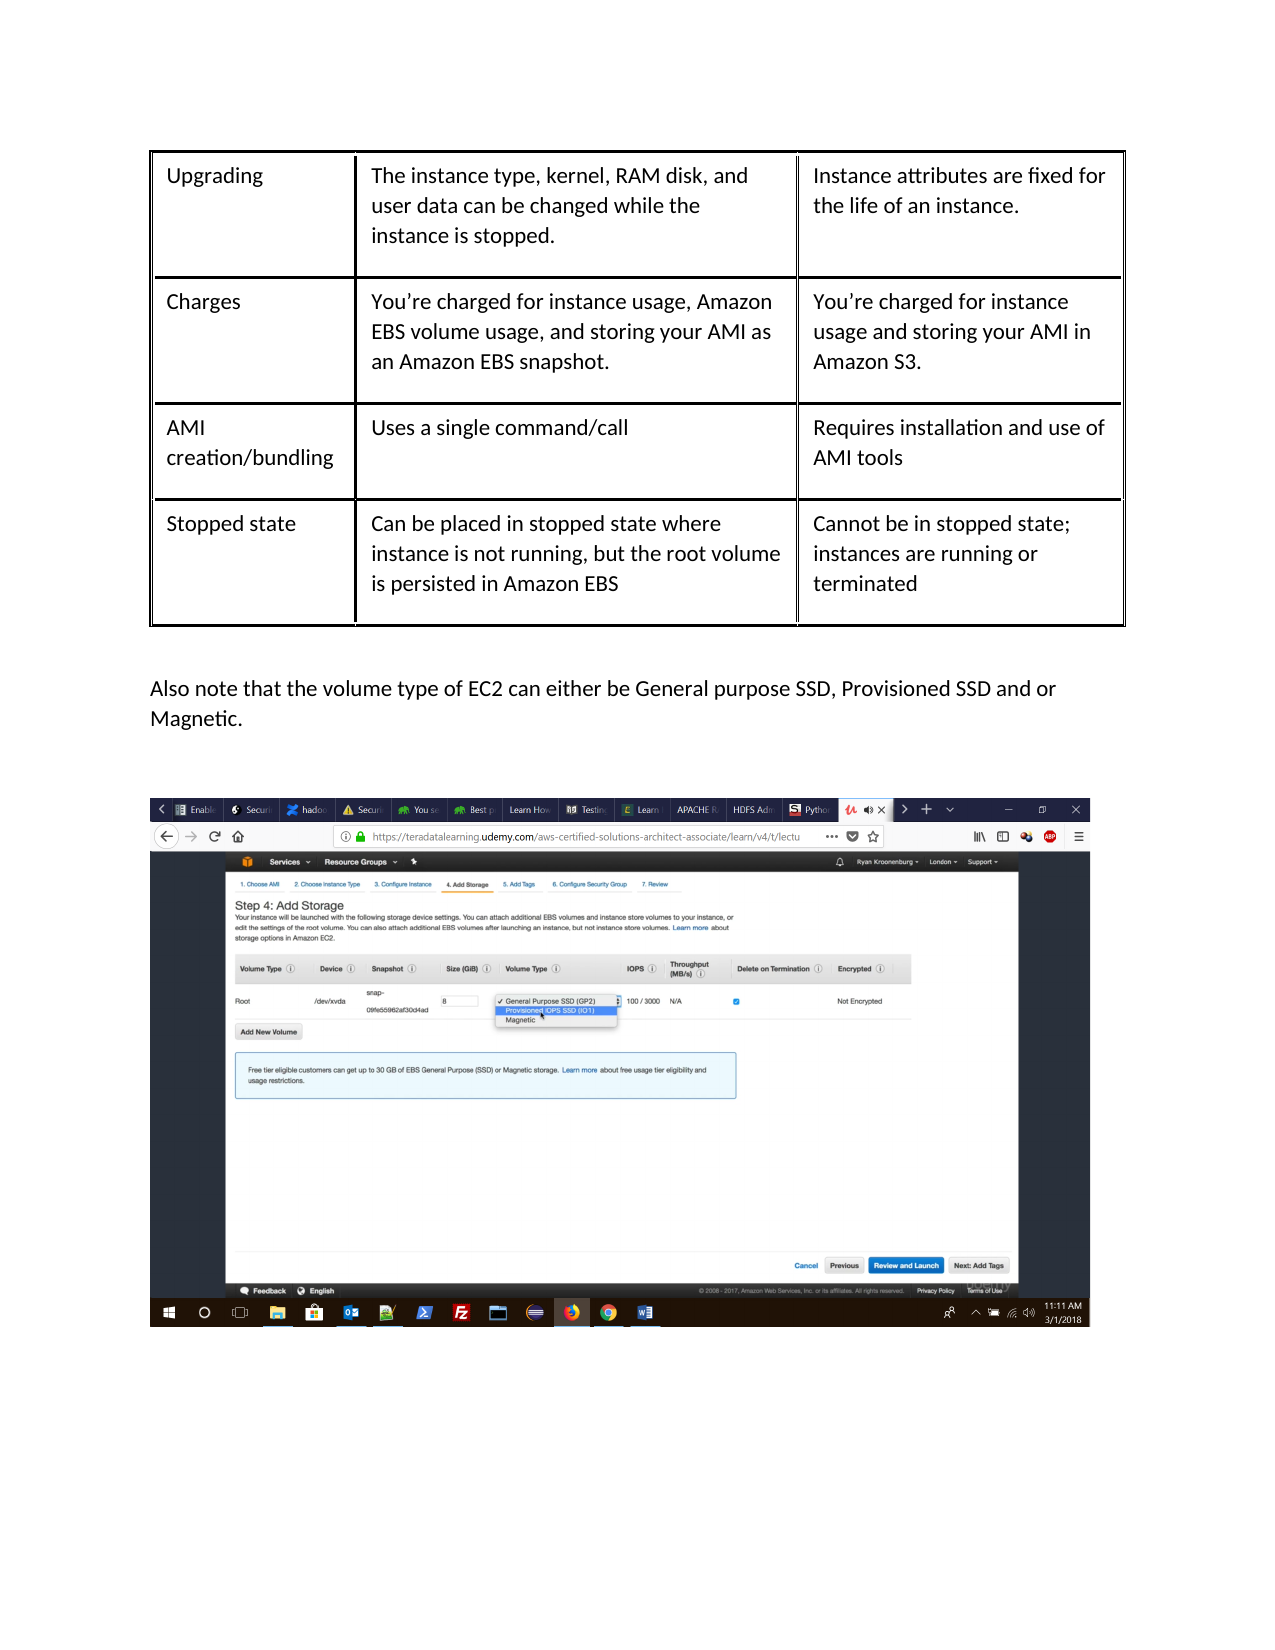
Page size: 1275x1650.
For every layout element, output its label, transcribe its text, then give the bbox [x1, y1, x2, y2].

table_cell Uses a single command/call [357, 405, 796, 498]
table_cell You’re charged for instance usage, Amazon EBS volume usage, and storing your AMI as an Amazon EBS snapshot. [357, 279, 796, 402]
table_cell Upgrading [153, 153, 355, 276]
table_cell Stopped state [151, 498, 355, 624]
table_cell Charges [153, 276, 354, 402]
table_cell You’re charged for instance usage and storing your AMI in Amazon S3. [799, 276, 1123, 402]
table_cell Requires installation and use of AMI tools [799, 402, 1123, 498]
table_cell The instance type, kernel, RAM disk, and user data can be changed while the instance is stopped. [355, 153, 797, 276]
text Also note that the volume type of EC2 can either be General purpose SSD, Provisioned SSD and or Magnetic. [150, 674, 1125, 732]
table_cell Cannot be in stopped state; instances are running or terminated [798, 498, 1124, 624]
table_cell AMI creation/bundling [153, 402, 354, 498]
table_cell Instance attributes are fixed for the life of an instance. [798, 153, 1123, 276]
table_cell Can be placed in stopped state where instance is not running, but the root volume is persisted in Amazon EBS [355, 501, 797, 624]
picture [150, 798, 1091, 1327]
